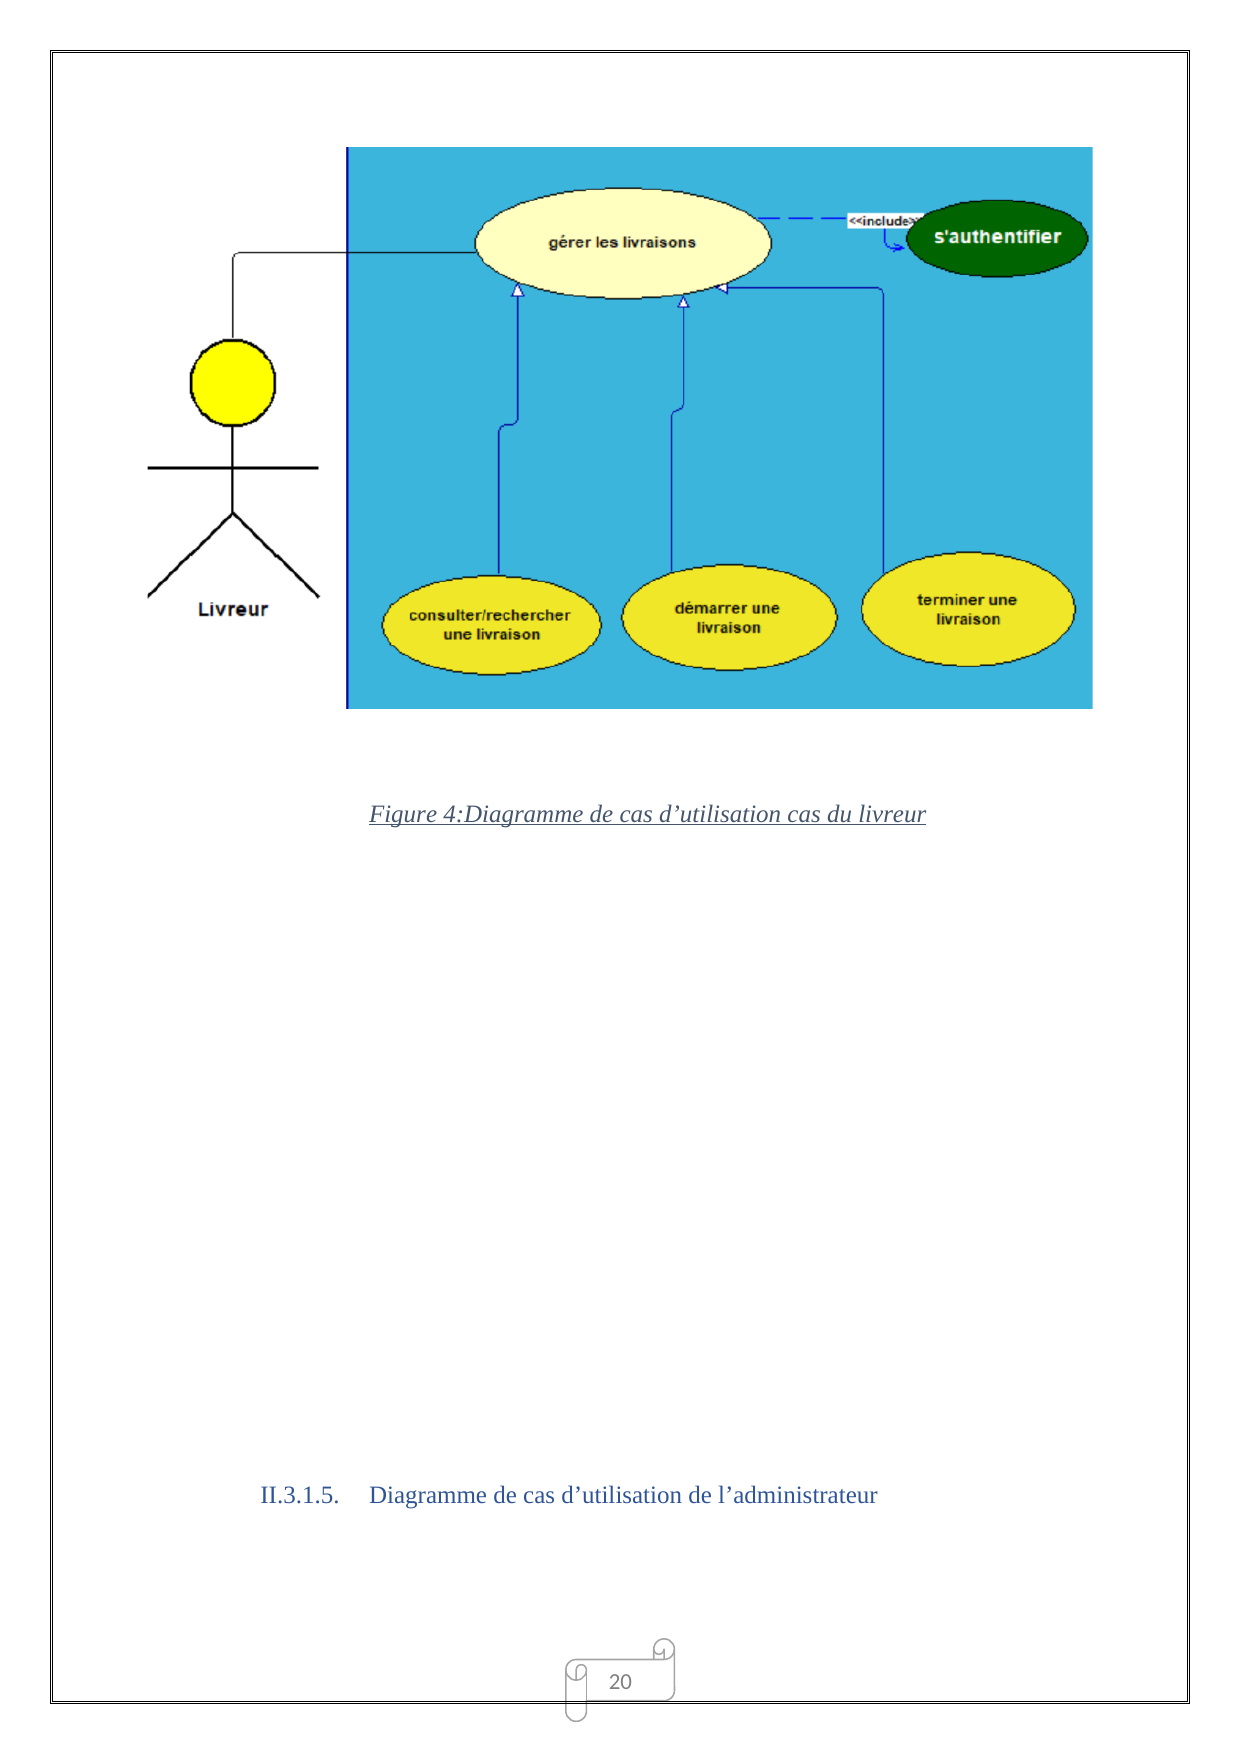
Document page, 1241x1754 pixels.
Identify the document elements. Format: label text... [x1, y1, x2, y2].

text Figure 4:Diagramme de cas d’utilisation cas du livreur [295, 799, 1093, 828]
picture [147, 147, 1093, 709]
subtitle Diagramme de cas d’utilisation de l’administrateur [260, 1481, 1093, 1509]
